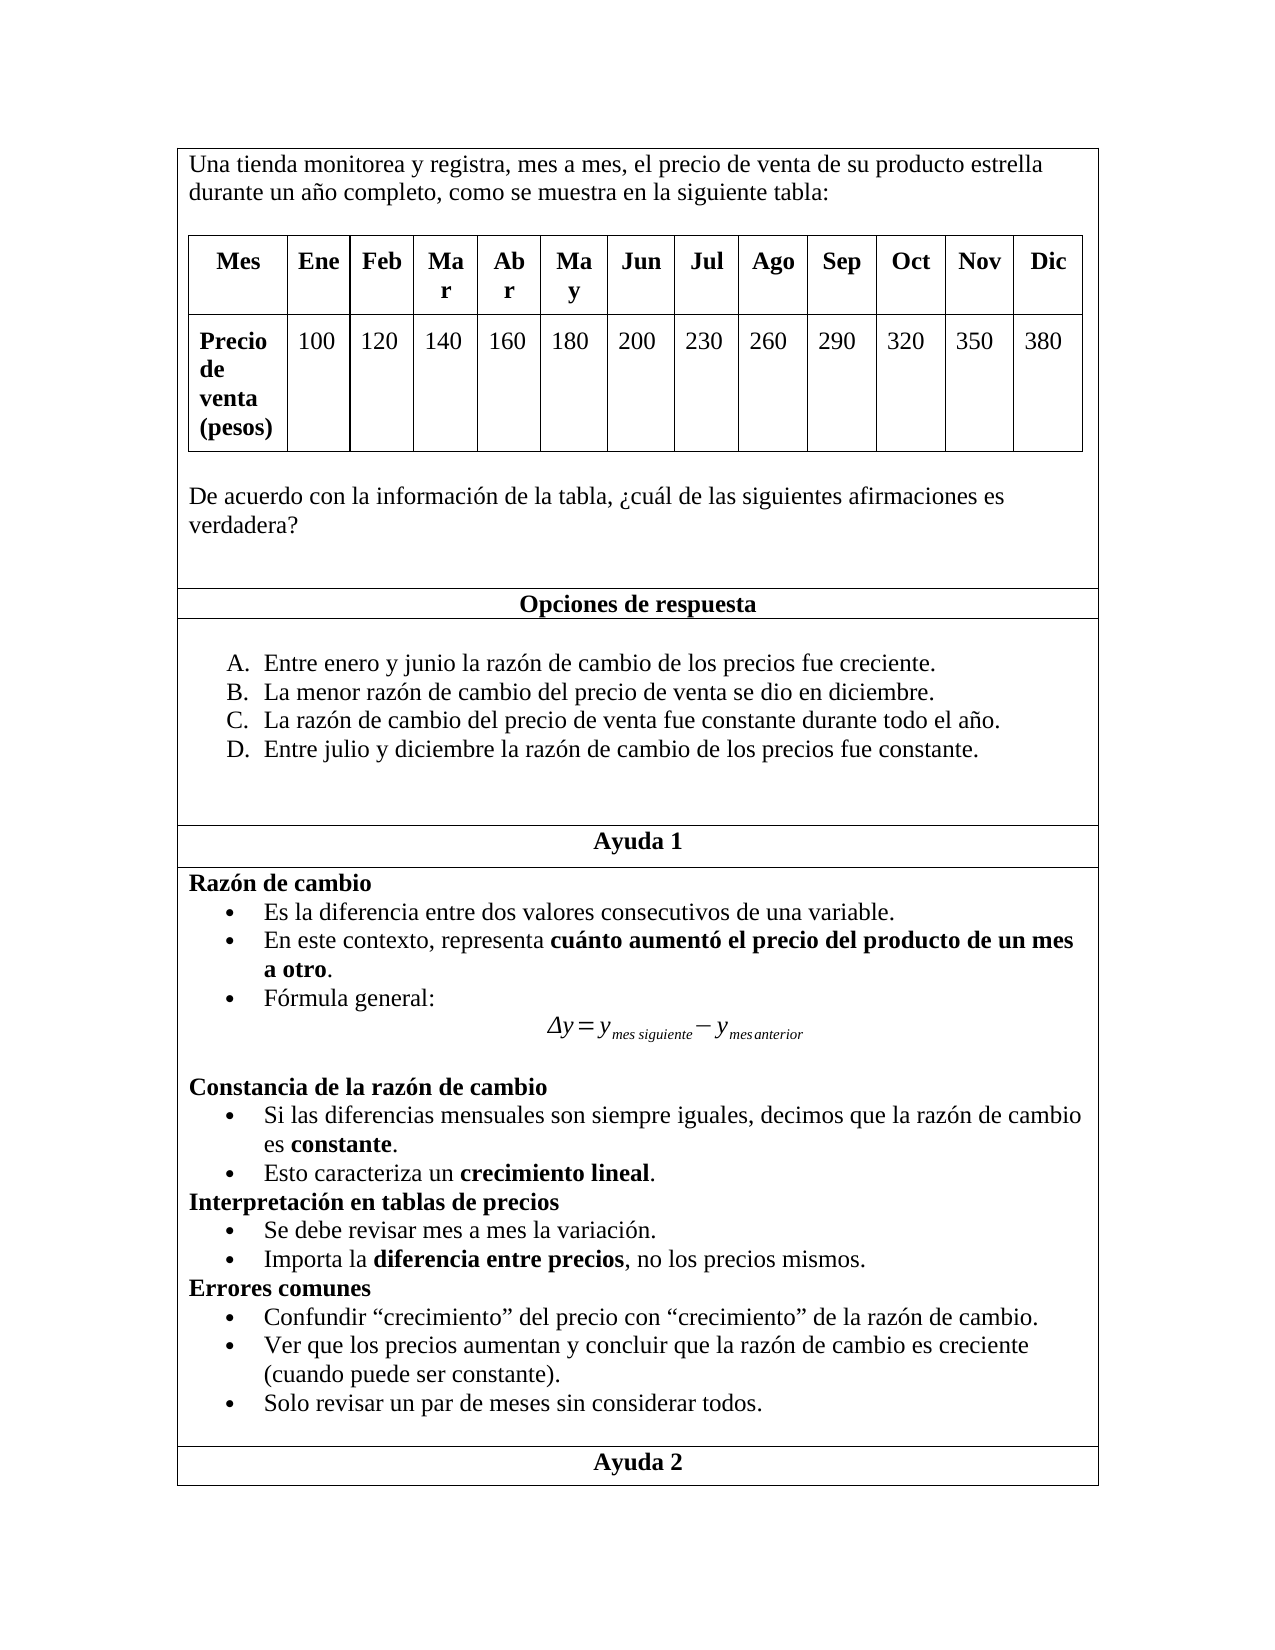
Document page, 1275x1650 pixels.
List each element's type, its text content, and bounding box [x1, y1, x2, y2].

table_cell Entre enero y junio la razón de cambio de los precios fue creciente. La menor razón de cambio del precio de venta se dio en diciembre. La razón de cambio del precio de venta fue constante durante todo el año. Entre julio y diciembre la razón de cambio de los precios fue constante. [178, 619, 1098, 825]
table_cell Ayuda 2 [178, 1447, 1098, 1484]
table_cell Una tienda monitorea y registra, mes a mes, el precio de venta de su producto estrella durante un año completo, como se muestra en la siguiente tabla: De acuerdo con la información de la tabla, ¿cuál de las siguientes afirmaciones es verdadera? [178, 149, 1098, 588]
table_cell Razón de cambio Es la diferencia entre dos valores consecutivos de una variable. En este contexto, representa cuánto aumentó el precio del producto de un mes a otro. Fórmula general: Constancia de la razón de cambio Si las diferencias mensuales son siempre iguales, decimos que la razón de cambio es constante. Esto caracteriza un crecimiento lineal. Interpretación en tablas de precios Se debe revisar mes a mes la variación. Importa la diferencia entre precios, no los precios mismos. Errores comunes Confundir “crecimiento” del precio con “crecimiento” de la razón de cambio. Ver que los precios aumentan y concluir que la razón de cambio es creciente (cuando puede ser constante). Solo revisar un par de meses sin considerar todos. [178, 868, 1098, 1446]
table_cell Ayuda 1 [178, 826, 1098, 867]
table_cell Opciones de respuesta [178, 589, 1098, 618]
